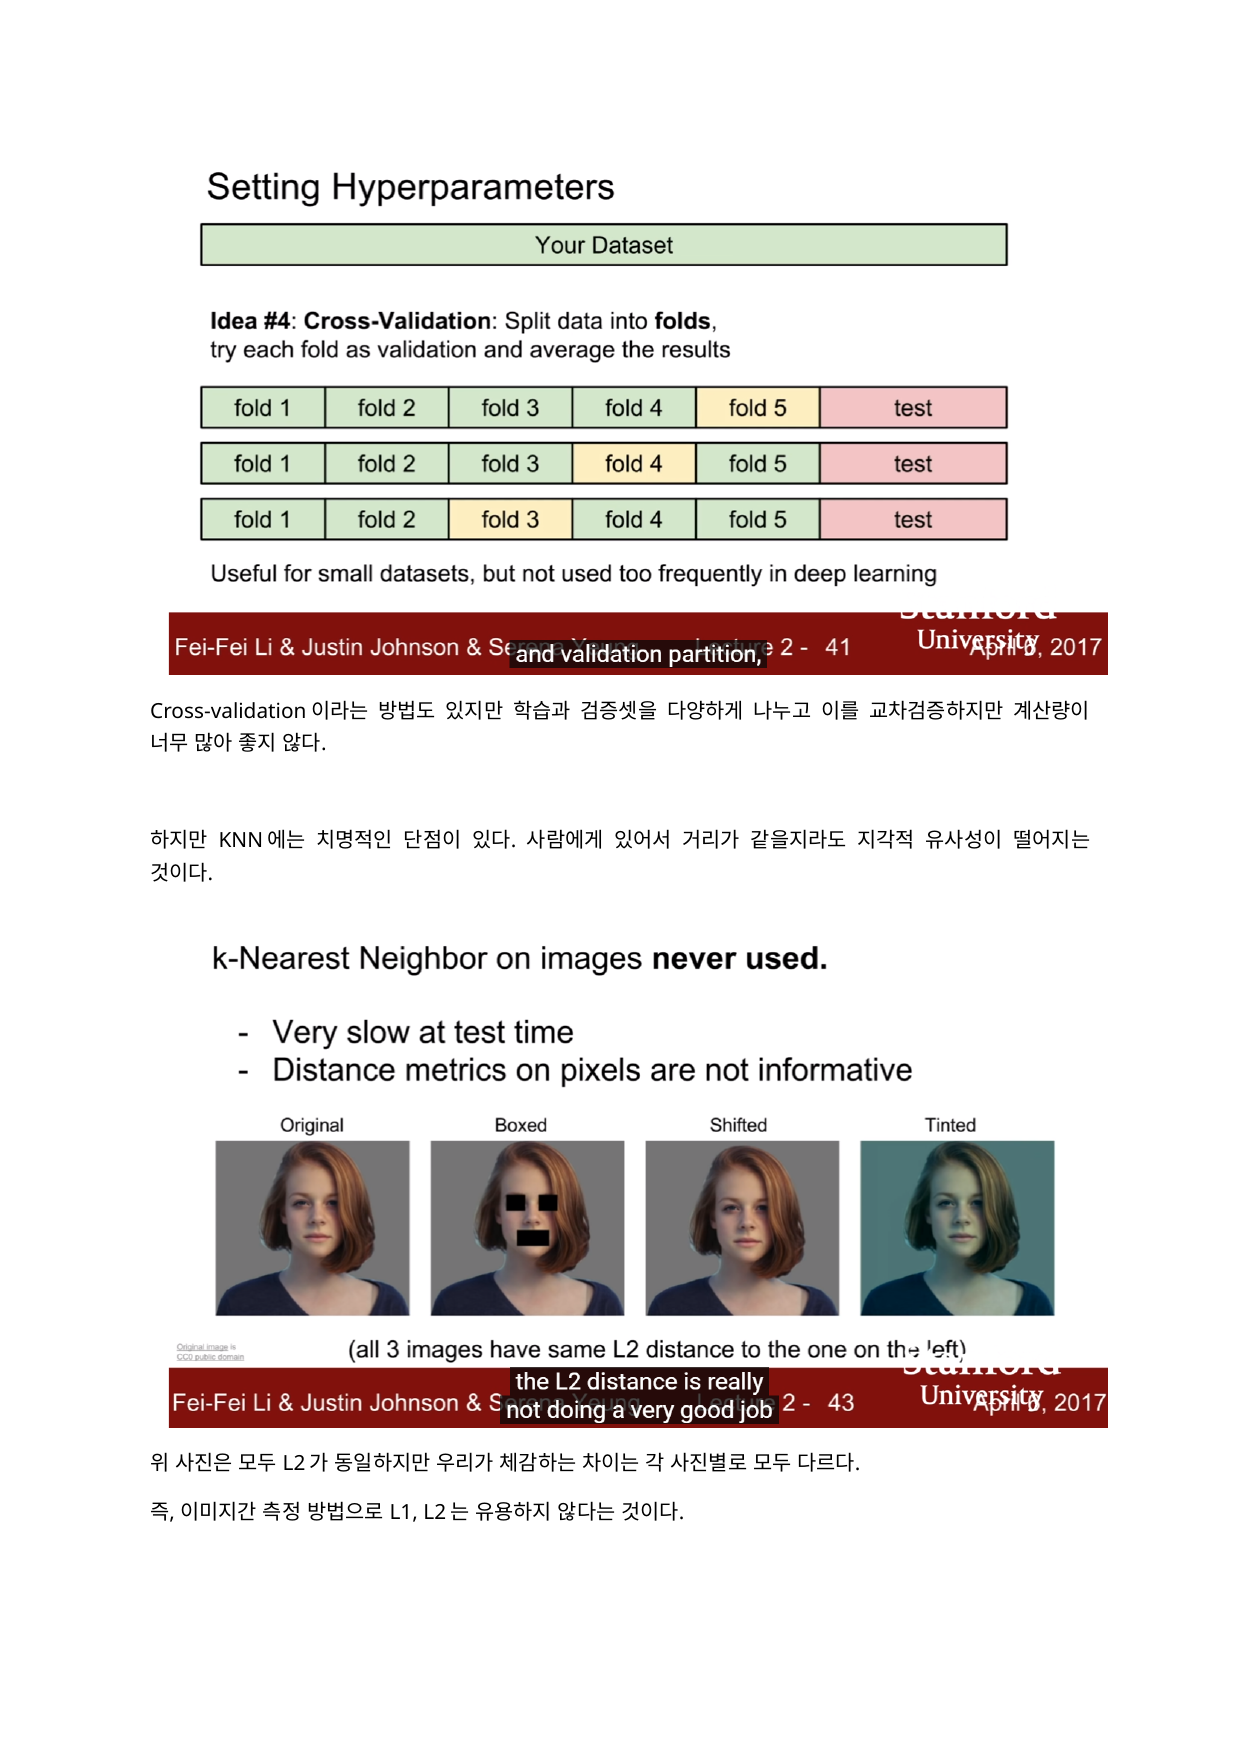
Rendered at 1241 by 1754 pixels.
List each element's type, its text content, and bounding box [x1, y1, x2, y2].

text 즉, 이미지간 측정 방법으로 L1, L2는 유용하지 않다는 것이다. [150, 1495, 1090, 1526]
text 하지만 KNN에는 치명적인 단점이 있다. 사람에게 있어서 거리가 같을지라도 지각적 유사성이 떨어지는 것이다. [150, 823, 1090, 886]
text Cross-validation이라는 방법도 있지만 학습과 검증셋을 다양하게 나누고 이를 교차검증하지만 계산량이 너무 많아 좋지 않다. [150, 694, 1090, 757]
text 위 사진은 모두 L2가 동일하지만 우리가 체감하는 차이는 각 사진별로 모두 다르다. [150, 1446, 1090, 1476]
